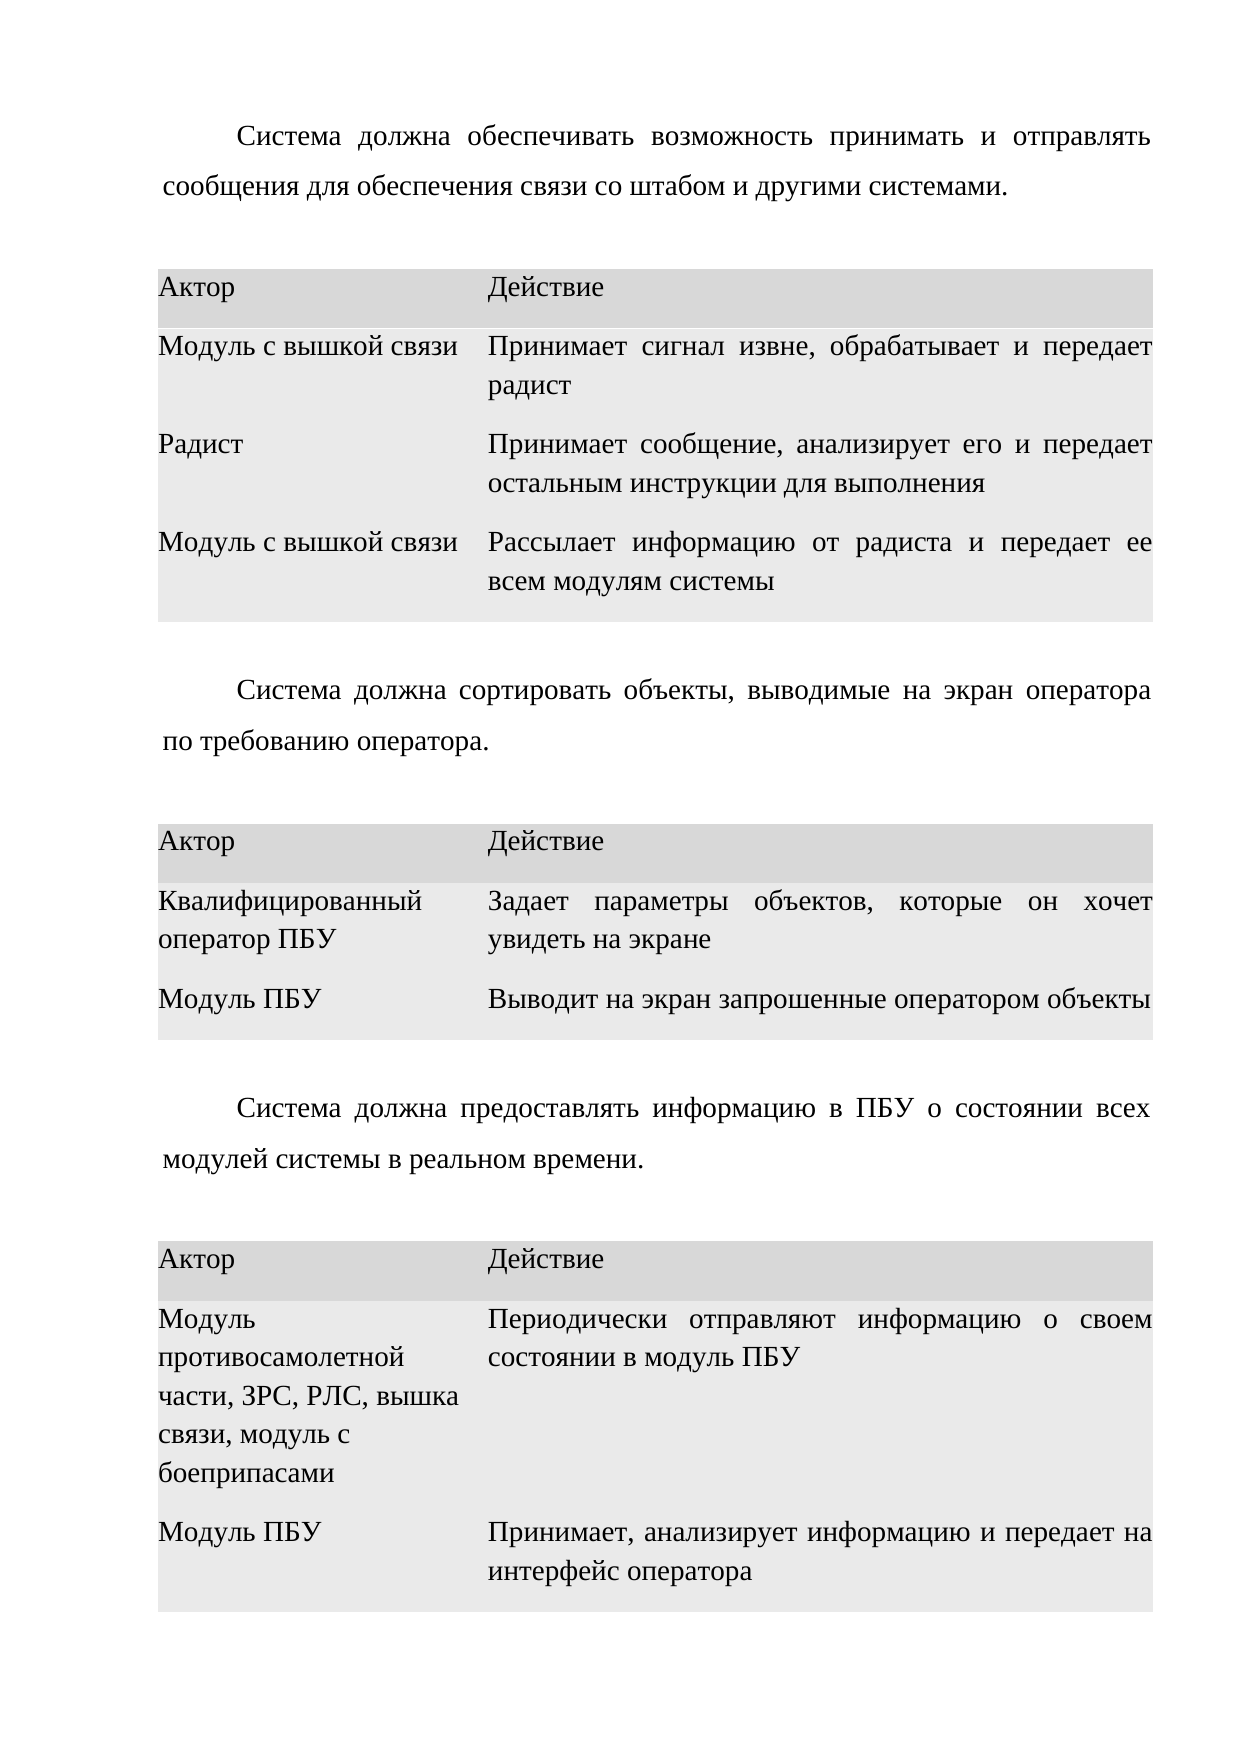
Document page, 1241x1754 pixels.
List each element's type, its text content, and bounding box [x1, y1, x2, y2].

table_cell Радист [158, 426, 488, 524]
table_cell Модуль с вышкой связи [158, 329, 488, 426]
table_cell Модуль с вышкой связи [158, 524, 488, 622]
table_cell Задает параметры объектов, которые он хочет увидеть на экране [488, 883, 1153, 981]
table_cell Принимает, анализирует информацию и передает на интерфейс оператора [488, 1514, 1153, 1612]
table_cell Принимает сообщение, анализирует его и передает остальным инструкции для выполнения [488, 426, 1153, 524]
table_cell Периодически отправляют информацию о своем состоянии в модуль ПБУ [488, 1301, 1153, 1514]
table_cell Модуль ПБУ [158, 1514, 488, 1612]
table_header Актор [158, 1241, 488, 1301]
text Система должна обеспечивать возможность принимать и отправлять сообщения для обеспечения связи со штабом и другими системами. [162, 118, 1152, 202]
table_header Действие [488, 269, 1153, 328]
table_cell Модуль ПБУ [158, 981, 488, 1040]
table_cell Рассылает информацию от радиста и передает ее всем модулям системы [488, 524, 1153, 622]
text Система должна предоставлять информацию в ПБУ о состоянии всех модулей системы в реальном времени. [162, 1090, 1152, 1174]
table_header Действие [488, 824, 1153, 883]
table_header Актор [158, 269, 488, 328]
table_cell Квалифицированный оператор ПБУ [158, 883, 488, 981]
table_cell Выводит на экран запрошенные оператором объекты [488, 981, 1153, 1040]
text Система должна сортировать объекты, выводимые на экран оператора по требованию оператора. [162, 672, 1152, 756]
table_header Действие [488, 1241, 1153, 1301]
table_cell Модуль противосамолетной части, ЗРС, РЛС, вышка связи, модуль с боеприпасами [158, 1301, 488, 1514]
table_cell Принимает сигнал извне, обрабатывает и передает радист [488, 329, 1153, 426]
table_header Актор [158, 824, 488, 883]
